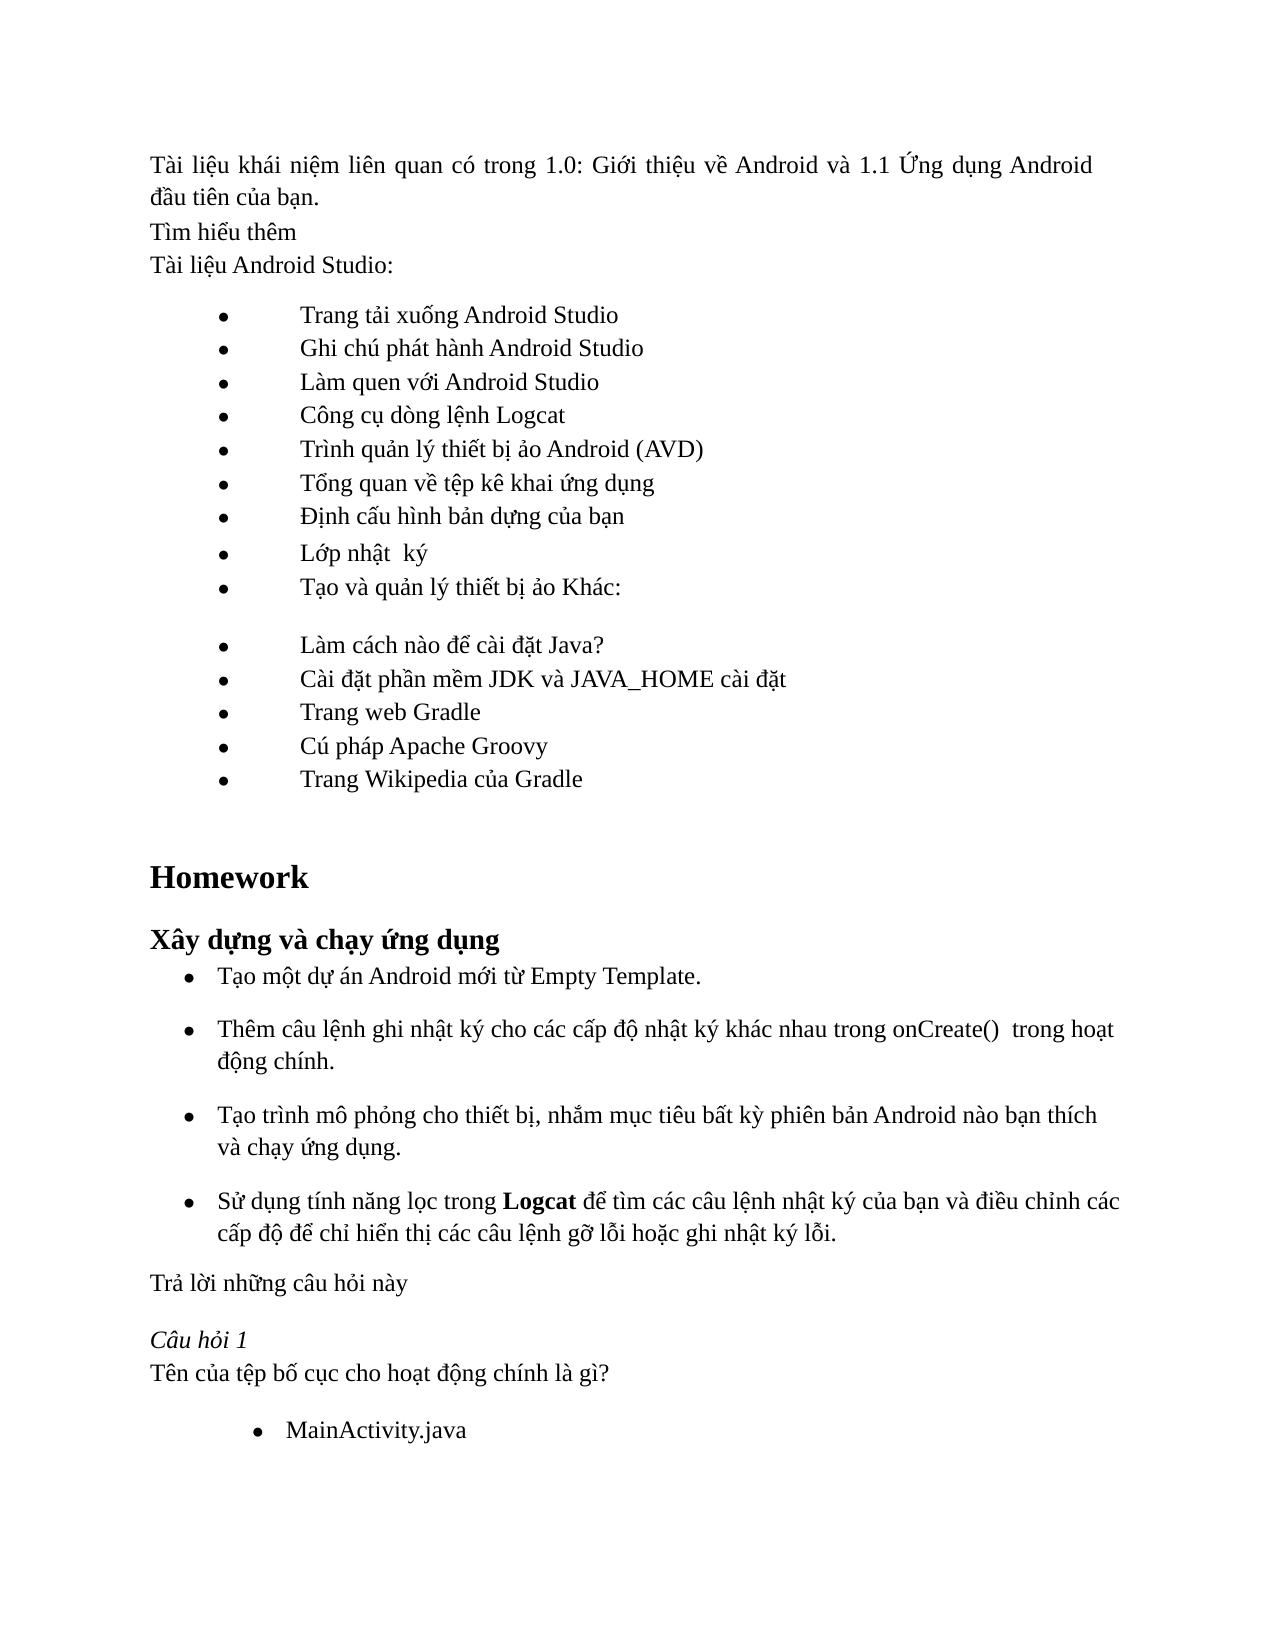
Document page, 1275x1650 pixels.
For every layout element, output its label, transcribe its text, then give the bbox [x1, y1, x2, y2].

list Thêm câu lệnh ghi nhật ký cho các cấp độ nhật ký khác nhau trong onCreate() trong hoạt động chính. [183, 1014, 1124, 1075]
list Trình quản lý thiết bị ảo Android (AVD) [183, 434, 1095, 463]
list Tổng quan về tệp kê khai ứng dụng [183, 468, 1095, 496]
list Trang tải xuống Android Studio [183, 300, 1095, 329]
subtitle Homework [149, 857, 1125, 895]
list Lớp nhật ký [183, 538, 1095, 566]
list Tạo một dự án Android mới từ Empty Template. [183, 961, 1124, 990]
subtitle Xây dựng và chạy ứng dụng [149, 922, 1123, 956]
text Tài liệu Android Studio: [150, 250, 1124, 279]
text Tài liệu khái niệm liên quan có trong 1.0: Giới thiệu về Android và 1.1 Ứng dụng Android đầu tiên của bạn. [150, 150, 1095, 210]
list Sử dụng tính năng lọc trong Logcat để tìm các câu lệnh nhật ký của bạn và điều chỉnh các cấp độ để chỉ hiển thị các câu lệnh gỡ lỗi hoặc ghi nhật ký lỗi. [183, 1186, 1124, 1246]
list Làm quen với Android Studio [183, 367, 1095, 396]
subtitle Tìm hiểu thêm [149, 217, 1125, 246]
list Tạo và quản lý thiết bị ảo Khác: [183, 572, 1095, 601]
list Cài đặt phần mềm JDK và JAVA_HOME cài đặt [183, 664, 1095, 692]
list Tạo trình mô phỏng cho thiết bị, nhắm mục tiêu bất kỳ phiên bản Android nào bạn thích và chạy ứng dụng. [183, 1100, 1124, 1161]
list Làm cách nào để cài đặt Java? [183, 630, 1095, 659]
list Trang web Gradle [183, 697, 1095, 726]
list Định cấu hình bản dựng của bạn [183, 501, 1095, 530]
subtitle Câu hỏi 1 [149, 1326, 1125, 1354]
text Tên của tệp bố cục cho hoạt động chính là gì? [150, 1358, 1124, 1387]
list Ghi chú phát hành Android Studio [183, 333, 1095, 362]
list Cú pháp Apache Groovy [183, 731, 1095, 759]
list MainActivity.java [251, 1415, 1125, 1444]
subtitle Trả lời những câu hỏi này [149, 1268, 1123, 1297]
list Trang Wikipedia của Gradle [183, 764, 1095, 793]
list Công cụ dòng lệnh Logcat [183, 401, 1095, 429]
